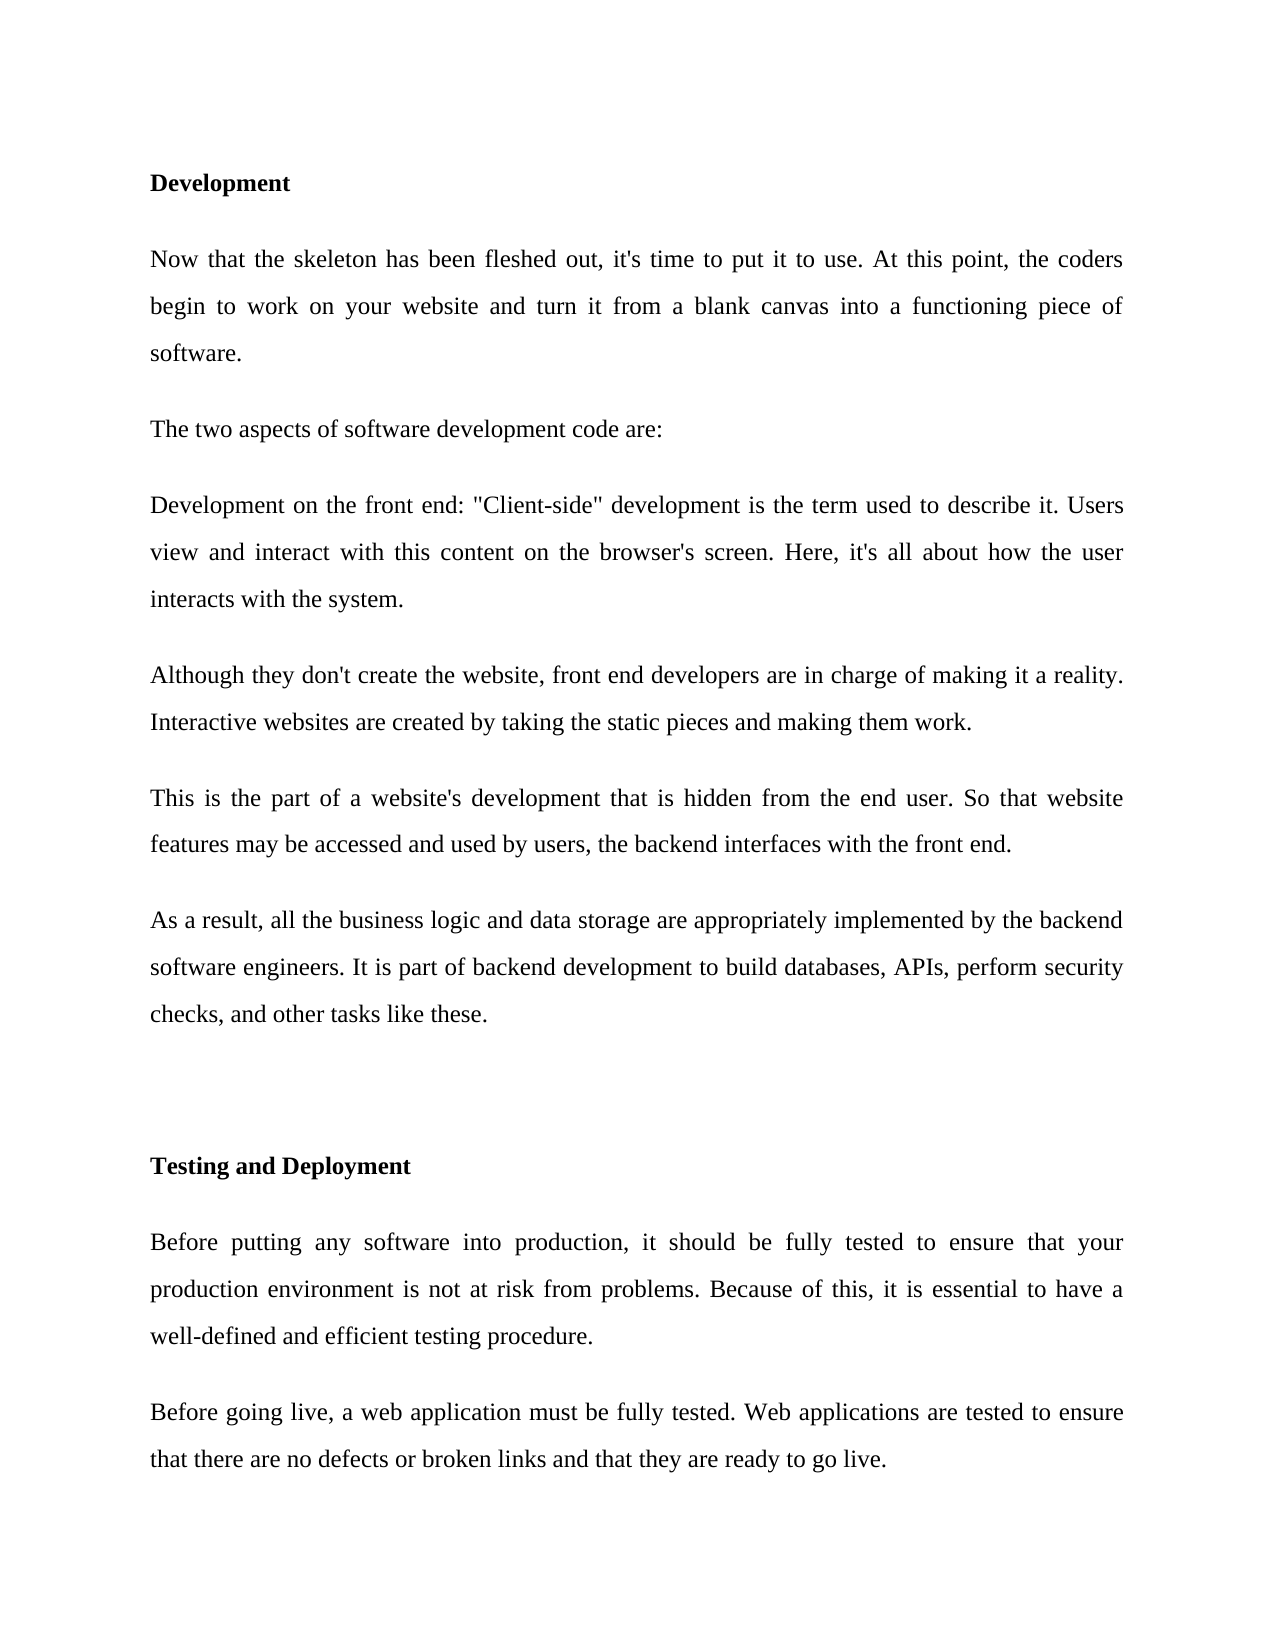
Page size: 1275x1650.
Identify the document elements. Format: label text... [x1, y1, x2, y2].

text Although they don't create the website, front end developers are in charge of making it a reality. Interactive websites are created by taking the static pieces and making them work. [150, 642, 1125, 735]
text Before going live, a web application must be fully tested. Web applications are tested to ensure that there are no defects or broken links and that they are ready to go live. [150, 1379, 1125, 1473]
text Development [150, 150, 1125, 197]
text Testing and Deployment [150, 1133, 1125, 1180]
text Development on the front end: "Client-side" development is the term used to describe it. Users view and interact with this content on the browser's screen. Here, it's all about how the user interacts with the system. [150, 472, 1125, 612]
text Before putting any software into production, it should be fully tested to ensure that your production environment is not at risk from problems. Because of this, it is essential to have a well-defined and efficient testing procedure. [150, 1209, 1125, 1350]
text As a result, all the business logic and data storage are appropriately implemented by the backend software engineers. It is part of backend development to build databases, APIs, perform security checks, and other tasks like these. [150, 887, 1125, 1028]
text The two aspects of software development code are: [150, 396, 1125, 443]
text Now that the skeleton has been fleshed out, it's time to put it to use. At this point, the coders begin to work on your website and turn it from a blank canvas into a functioning piece of software. [150, 226, 1125, 367]
text This is the part of a website's development that is hidden from the end user. So that website features may be accessed and used by users, the backend interfaces with the front end. [150, 764, 1125, 858]
